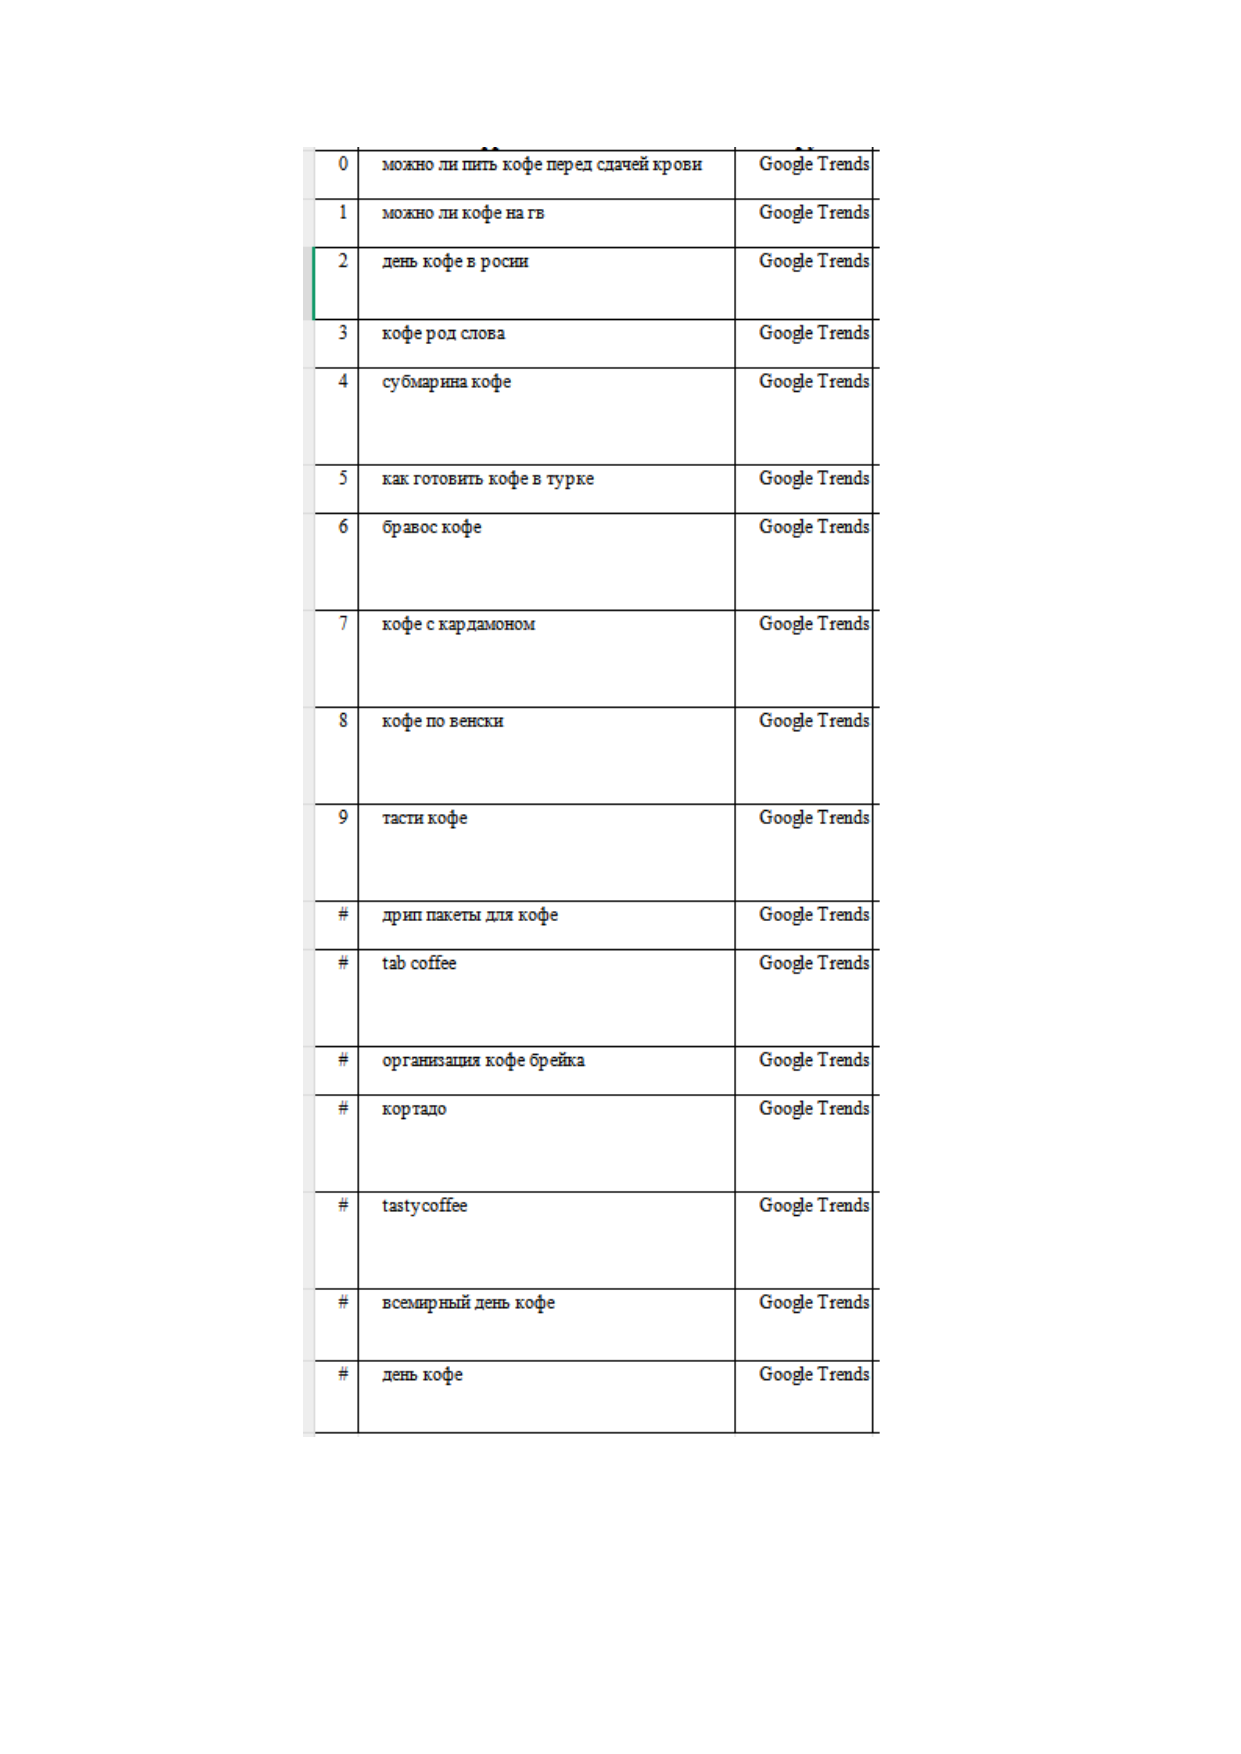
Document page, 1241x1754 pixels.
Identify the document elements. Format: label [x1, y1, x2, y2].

picture [303, 147, 880, 1437]
